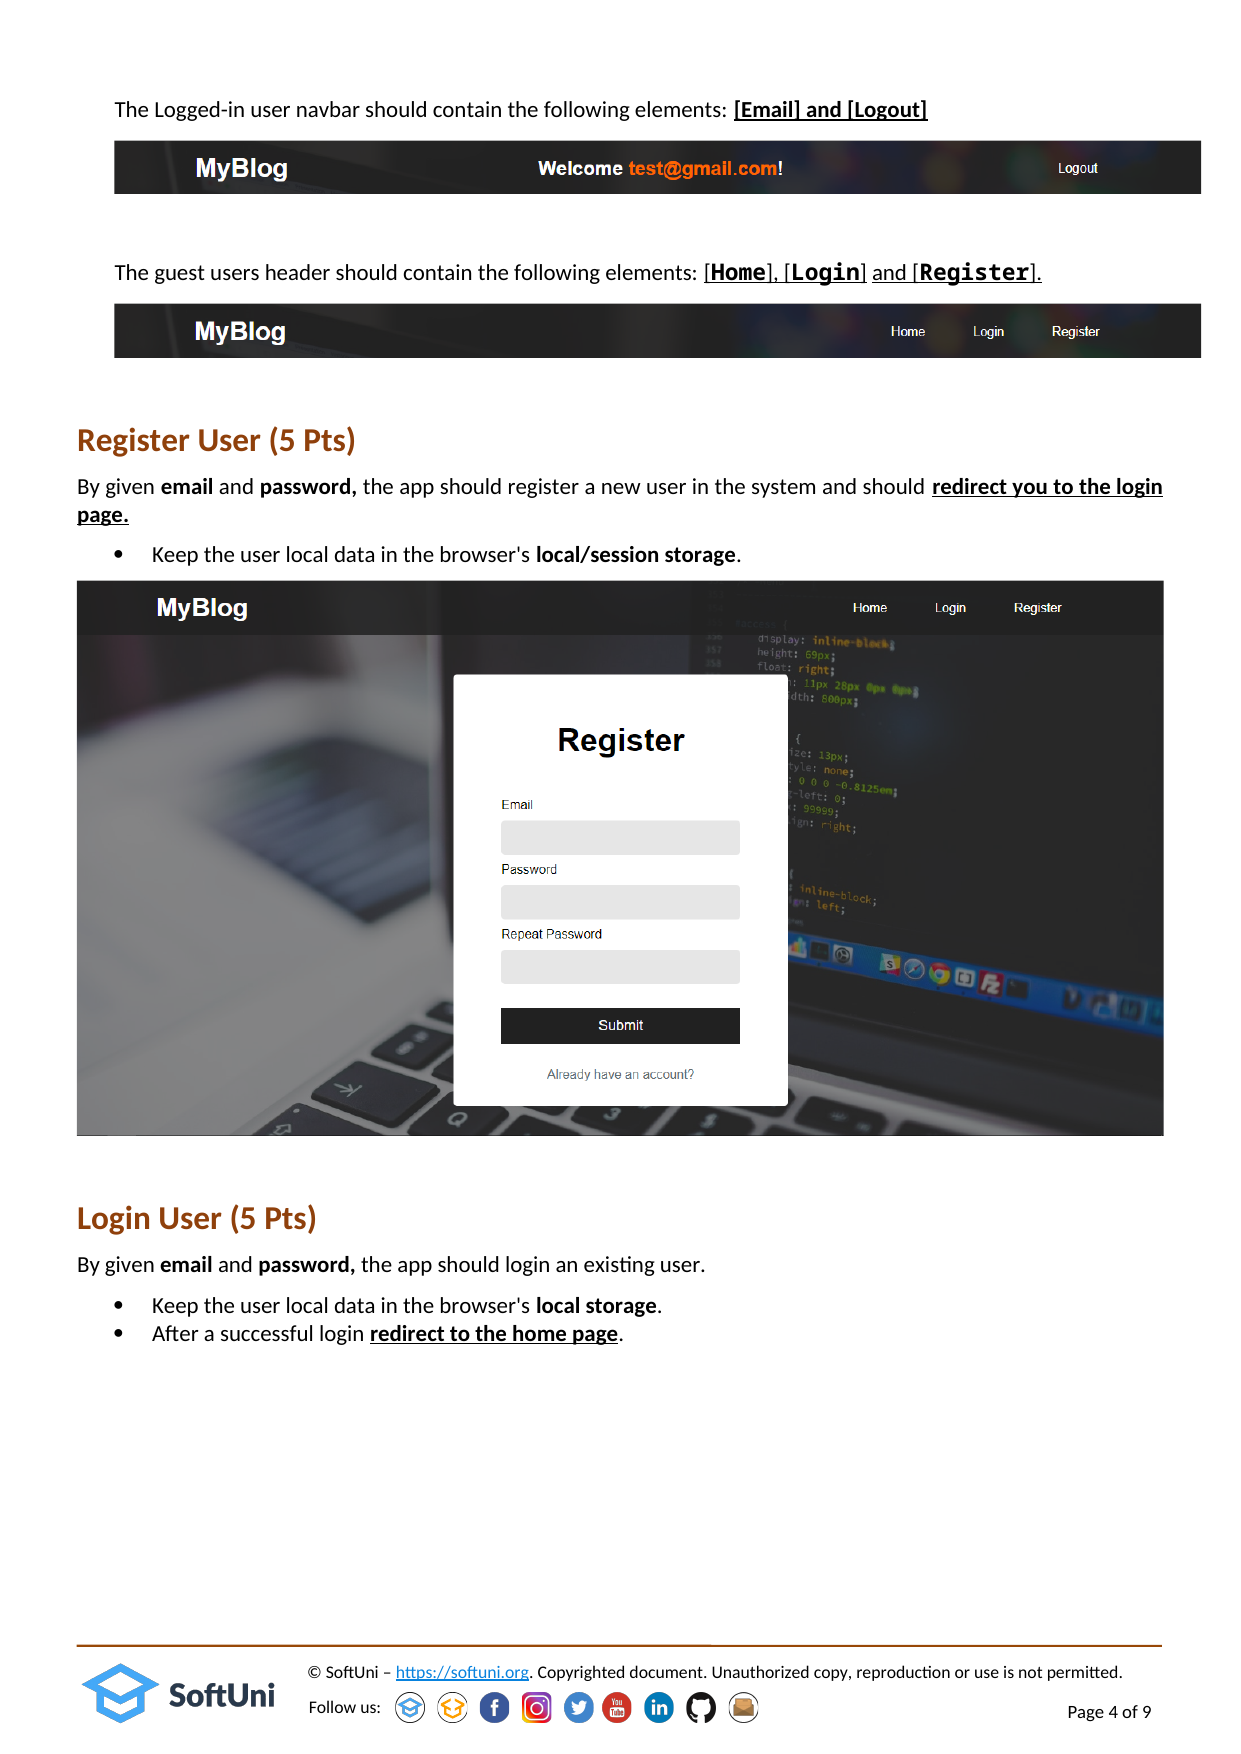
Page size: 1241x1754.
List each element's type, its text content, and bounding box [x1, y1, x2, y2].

picture [564, 1692, 594, 1723]
picture [437, 1692, 468, 1723]
text By given email and password, the app should register a new user in the system and should redirect you to the login page. [77, 472, 1163, 528]
text Register User (5 Pts) [77, 418, 1163, 459]
picture [665, 1692, 674, 1701]
picture [644, 1714, 653, 1723]
text The guest users header should contain the following elements: [Home], [Login] and [Register]. [77, 255, 1163, 287]
picture [75, 1658, 281, 1729]
picture [479, 1692, 510, 1723]
text By given email and password, the app should login an existing user. [77, 1250, 1163, 1278]
list Keep the user local data in the browser's local storage. [114, 1291, 1163, 1319]
picture [665, 1714, 674, 1723]
picture [686, 1692, 716, 1723]
picture [522, 1692, 552, 1723]
text Login User (5 Pts) [77, 1197, 1163, 1238]
picture [76, 580, 1164, 1136]
list After a successful login redirect to the home page. [114, 1319, 1163, 1347]
picture [728, 1692, 759, 1723]
list Keep the user local data in the browser's local/session storage. [114, 540, 1163, 568]
picture [395, 1692, 425, 1723]
picture [644, 1692, 653, 1701]
text The Logged-in user navbar should contain the following elements: [Email] and [Logout] [114, 95, 1163, 123]
picture [658, 1705, 667, 1714]
picture [602, 1692, 632, 1723]
picture [114, 303, 1202, 358]
picture [114, 140, 1202, 194]
